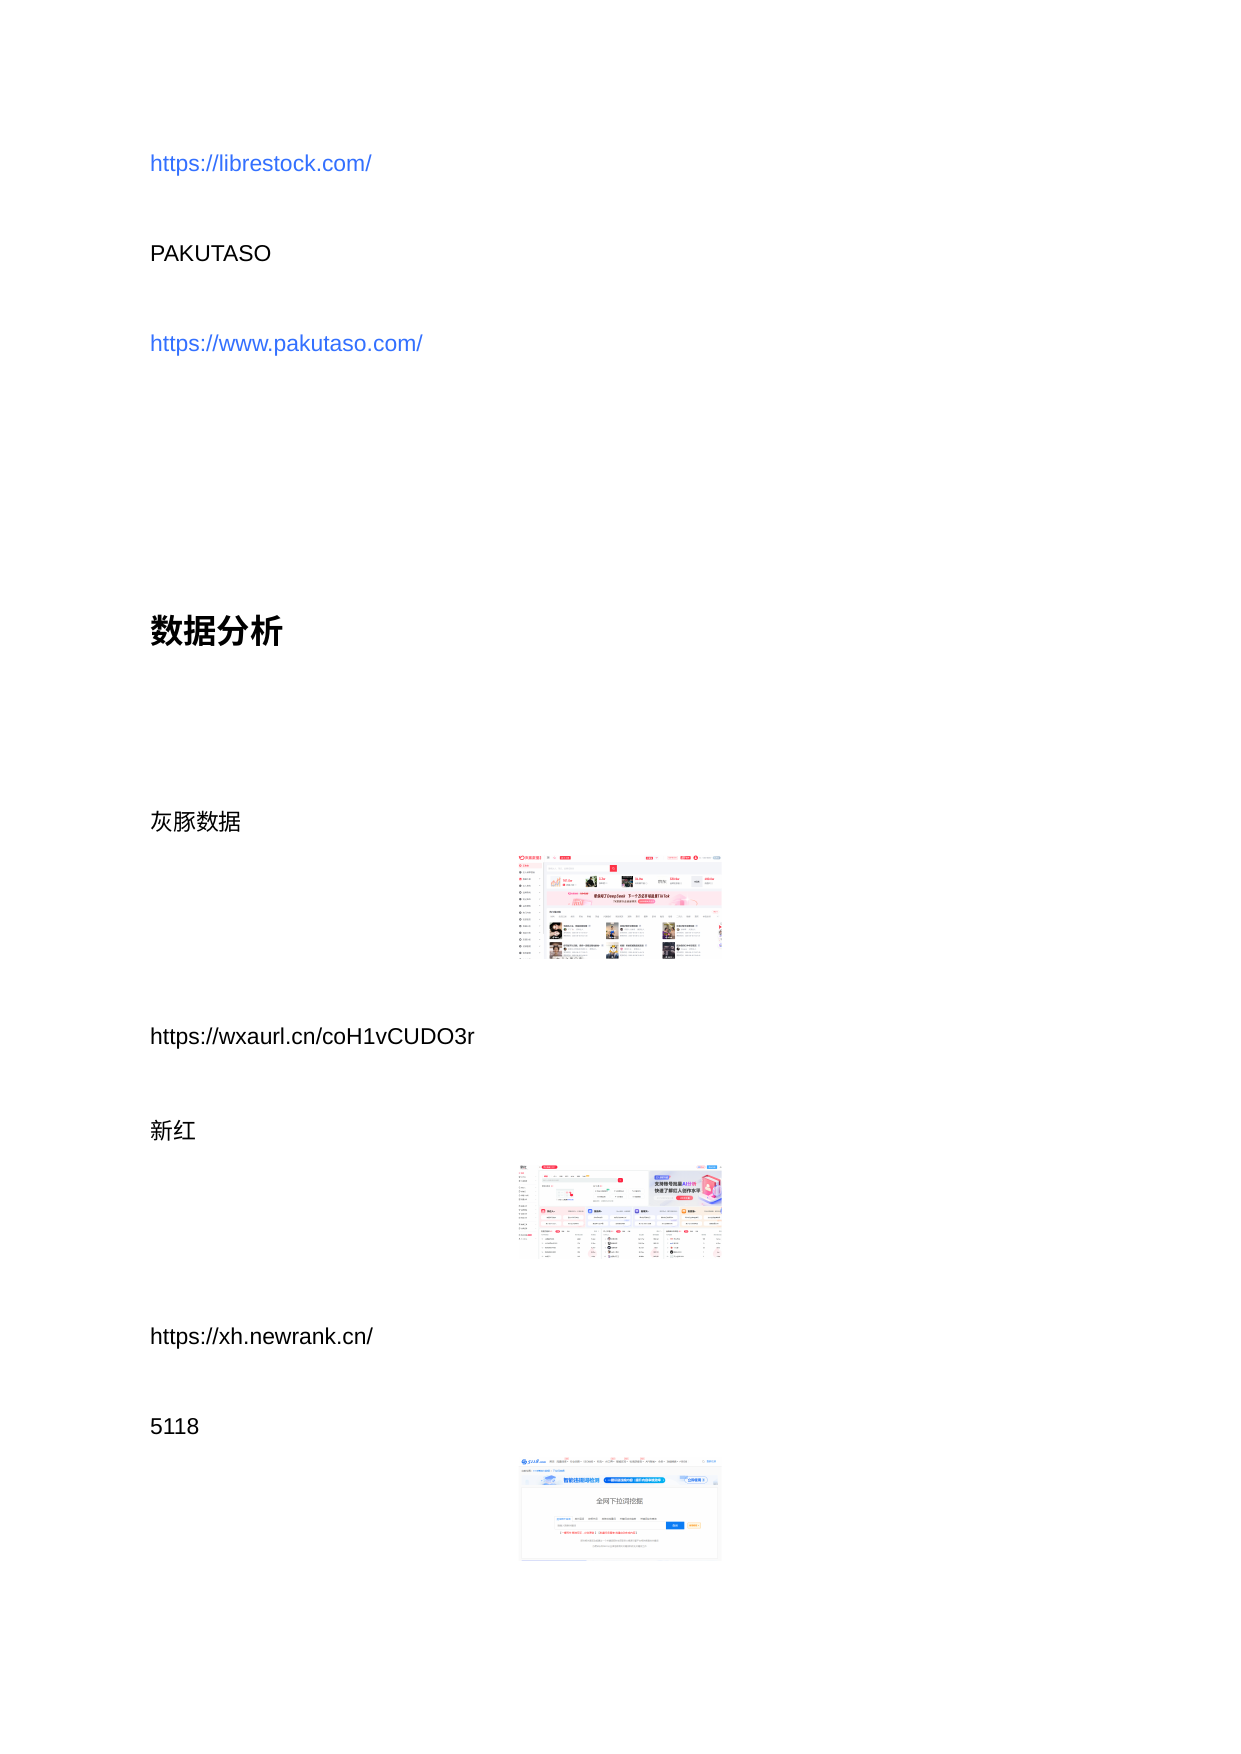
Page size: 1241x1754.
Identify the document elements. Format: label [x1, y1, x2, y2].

picture [518, 1457, 722, 1561]
picture [518, 1165, 722, 1259]
picture [518, 855, 722, 959]
